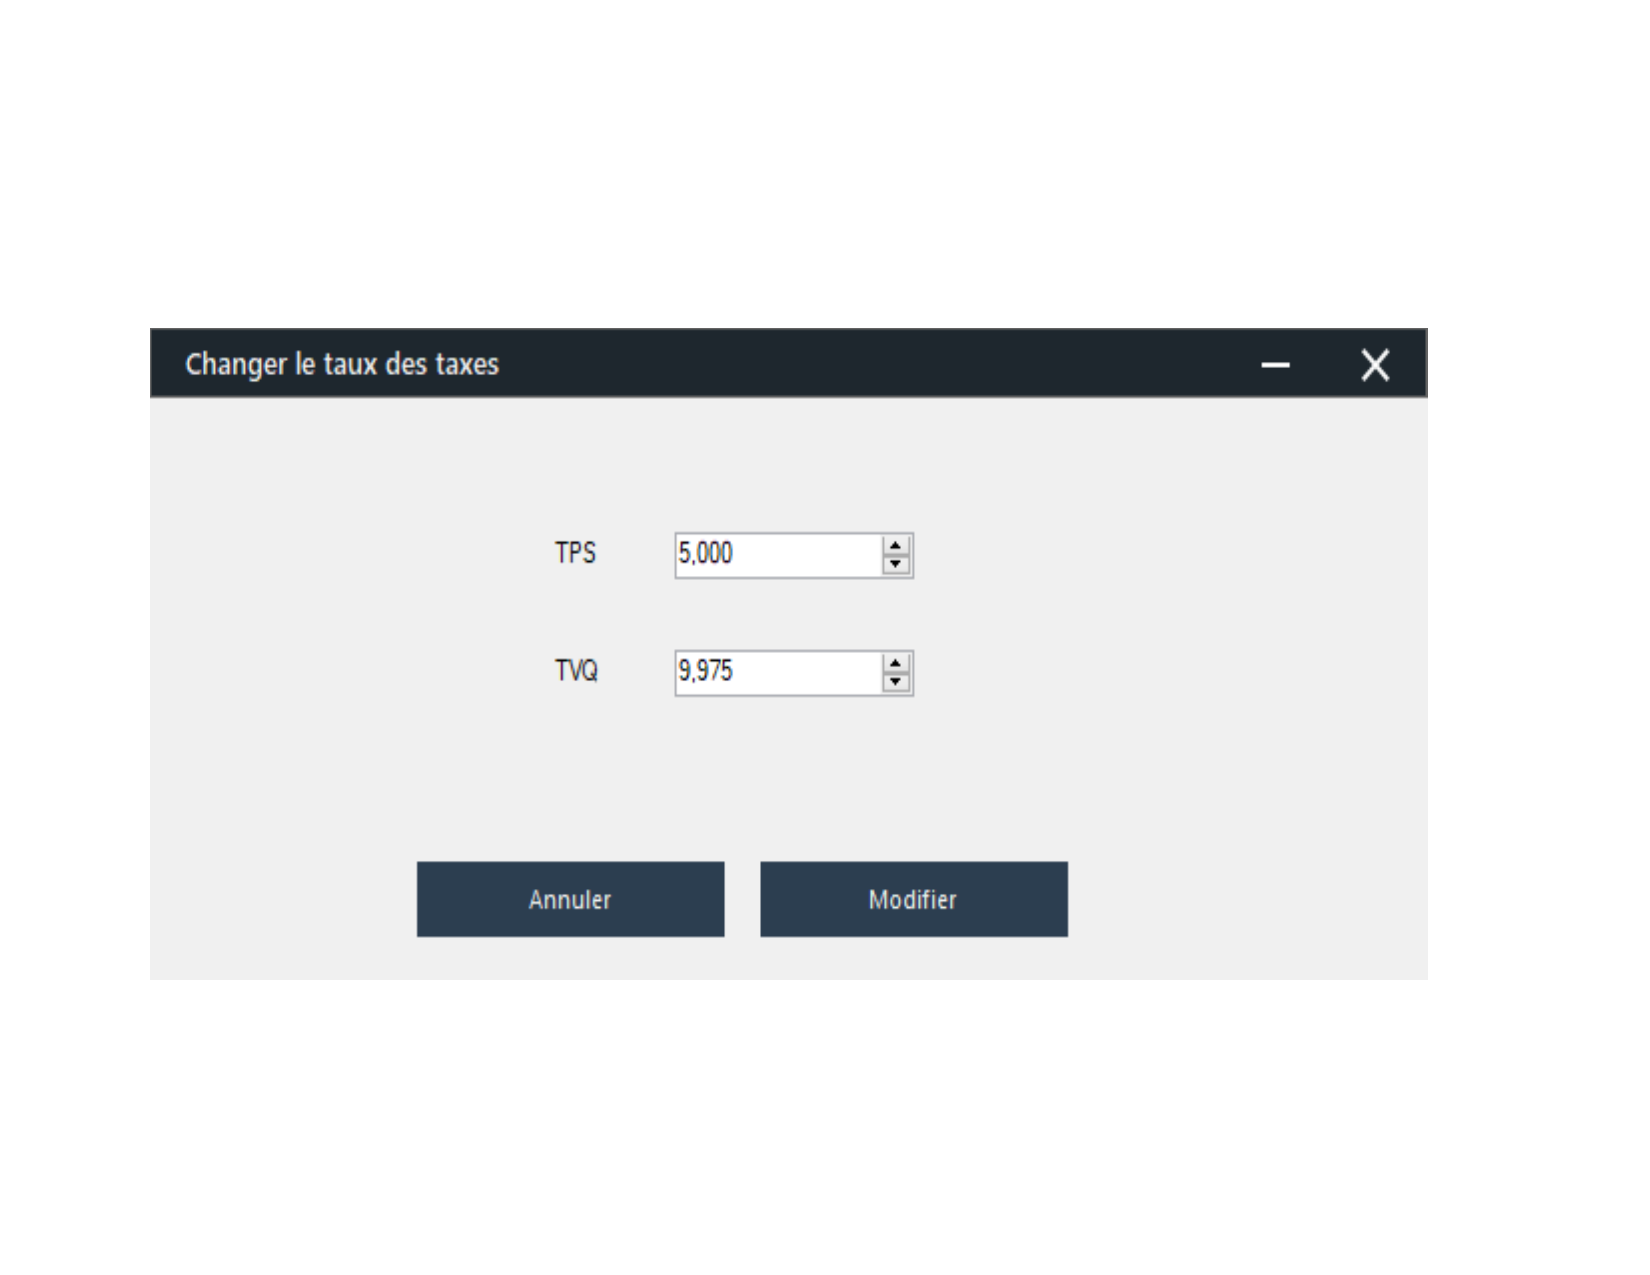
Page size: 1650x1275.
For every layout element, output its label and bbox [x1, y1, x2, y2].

picture [150, 328, 1428, 980]
